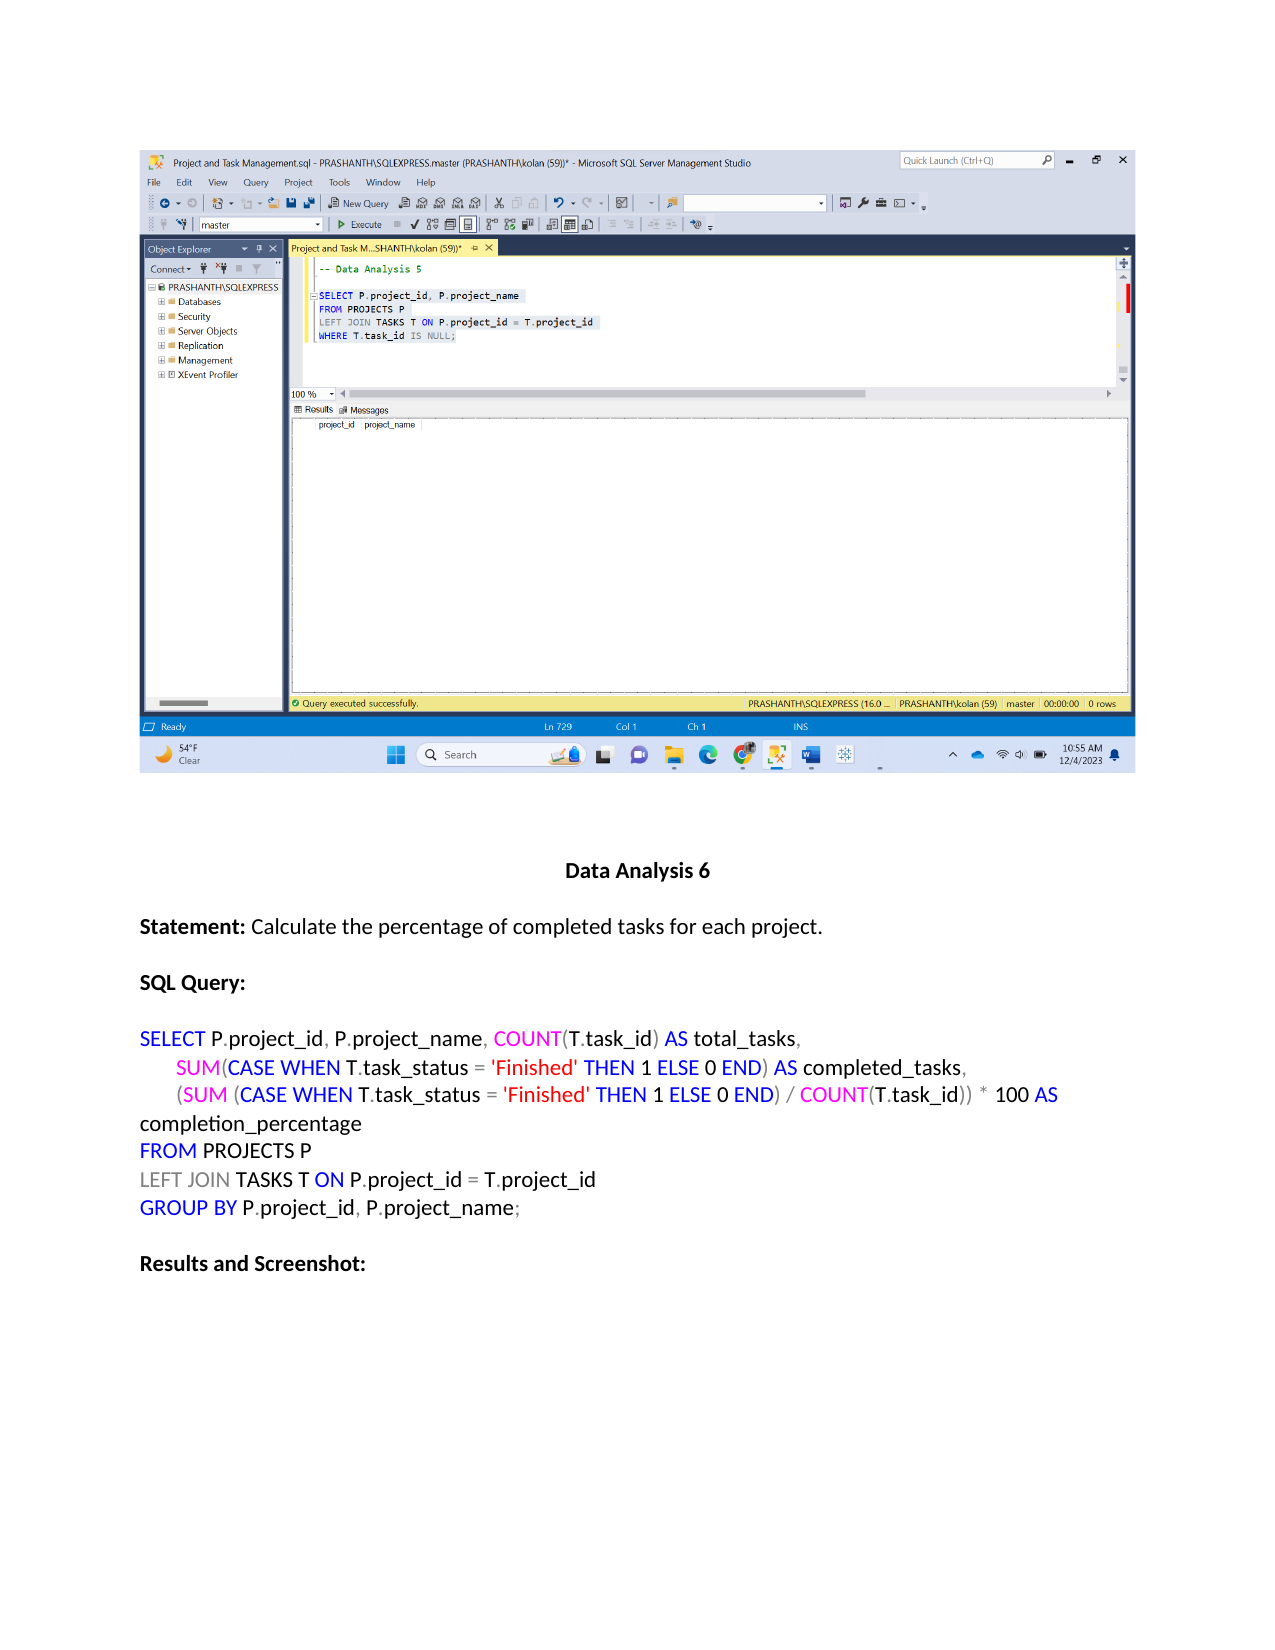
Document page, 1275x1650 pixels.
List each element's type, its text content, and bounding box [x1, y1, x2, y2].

text LEFT JOIN TASKS T ON P.project_id = T.project_id [139, 1165, 1135, 1193]
picture [139, 150, 1136, 773]
text Data Analysis 6 [139, 856, 1135, 884]
text FROM PROJECTS P [139, 1137, 1135, 1165]
text (SUM (CASE WHEN T.task_status = 'Finished' THEN 1 ELSE 0 END) / COUNT(T.task_id)) * 100 AS completion_percentage [139, 1081, 1135, 1137]
text Statement: Calculate the percentage of completed tasks for each project. [139, 912, 1135, 941]
text SELECT P.project_id, P.project_name, COUNT(T.task_id) AS total_tasks, [139, 1024, 1135, 1053]
text GROUP BY P.project_id, P.project_name; [139, 1193, 1135, 1221]
text Results and Screenshot: [139, 1249, 1135, 1277]
text SUM(CASE WHEN T.task_status = 'Finished' THEN 1 ELSE 0 END) AS completed_tasks, [139, 1053, 1135, 1081]
text SQL Query: [139, 968, 1135, 997]
